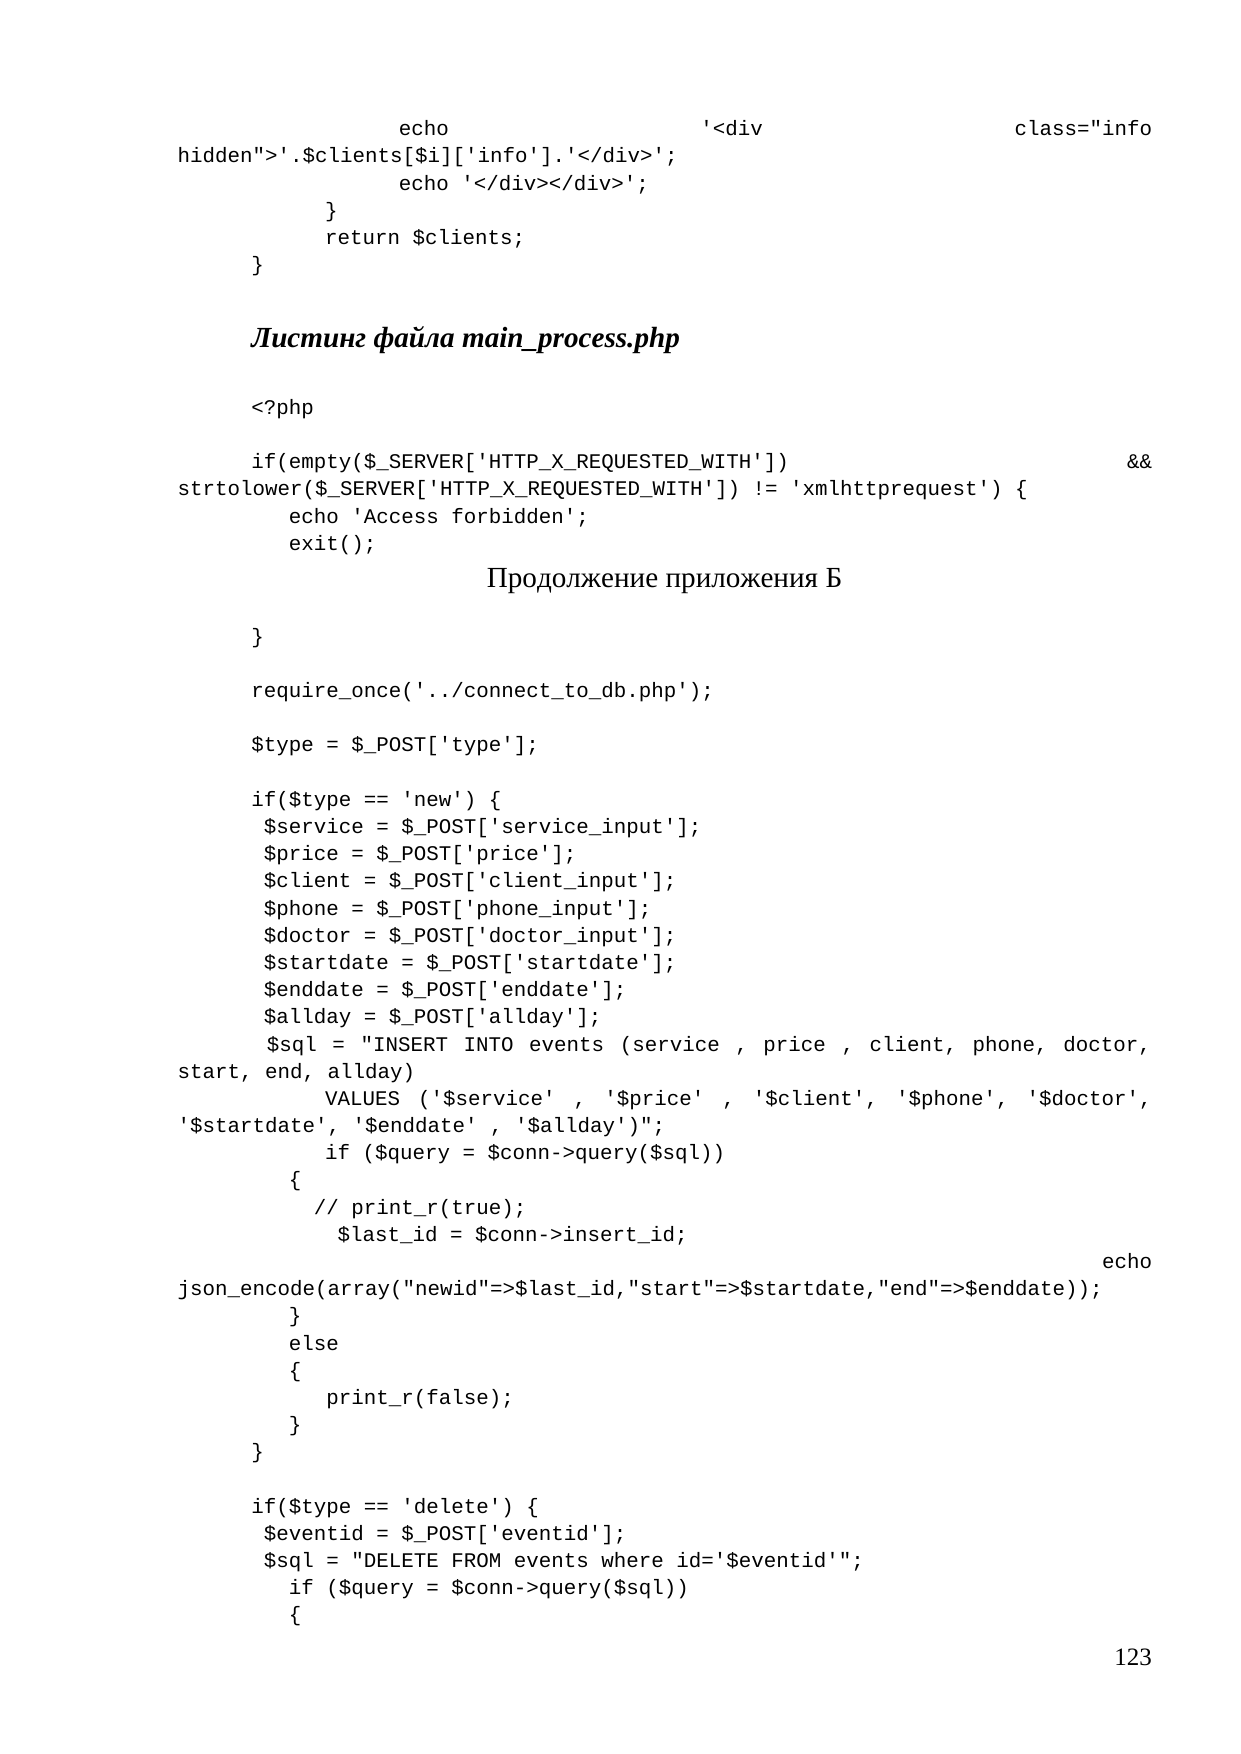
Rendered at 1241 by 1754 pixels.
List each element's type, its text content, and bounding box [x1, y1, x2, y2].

text $sql = "INSERT INTO events (service , price , client, phone, doctor, start, end, allday) [177, 1033, 1152, 1084]
text Продолжение приложения Б [177, 560, 1152, 593]
text $type = $_POST['type']; [177, 734, 1152, 758]
text { [177, 1169, 1152, 1193]
text echo json_encode(array("newid"=>$last_id,"start"=>$startdate,"end"=>$enddate)); [177, 1251, 1152, 1302]
text $sql = "DELETE FROM events where id='$eventid'"; [177, 1550, 1152, 1574]
text } [177, 1441, 1152, 1465]
text return $clients; [177, 227, 1152, 251]
text $service = $_POST['service_input']; [177, 816, 1152, 840]
text $price = $_POST['price']; [177, 843, 1152, 867]
text $eventid = $_POST['eventid']; [177, 1523, 1152, 1547]
text VALUES ('$service' , '$price' , '$client', '$phone', '$doctor', '$startdate', '$enddate' , '$allday')"; [177, 1088, 1152, 1139]
text $phone = $_POST['phone_input']; [177, 898, 1152, 921]
text else [177, 1333, 1152, 1356]
text } [177, 254, 1152, 278]
text } [177, 200, 1152, 223]
text if ($query = $conn->query($sql)) [177, 1577, 1152, 1601]
text $doctor = $_POST['doctor_input']; [177, 925, 1152, 948]
text // print_r(true); [177, 1197, 1152, 1220]
text echo 'Access forbidden'; [177, 506, 1152, 529]
text $enddate = $_POST['enddate']; [177, 979, 1152, 1003]
text } [177, 1305, 1152, 1329]
text <?php [177, 397, 1152, 421]
text { [177, 1360, 1152, 1383]
text echo '<div class="info hidden">'.$clients[$i]['info'].'</div>'; [177, 118, 1152, 169]
text $startdate = $_POST['startdate']; [177, 952, 1152, 976]
text Листинг файла main_process.php [177, 320, 1152, 353]
text echo '</div></div>'; [177, 172, 1152, 196]
text } [177, 626, 1152, 649]
text $last_id = $conn->insert_id; [177, 1224, 1152, 1247]
text print_r(false); [177, 1387, 1152, 1411]
text exit(); [177, 533, 1152, 556]
text if($type == 'new') { [177, 789, 1152, 812]
text require_once('../connect_to_db.php'); [177, 680, 1152, 704]
text if($type == 'delete') { [177, 1496, 1152, 1519]
text if(empty($_SERVER['HTTP_X_REQUESTED_WITH']) && strtolower($_SERVER['HTTP_X_REQUESTED_WITH']) != 'xmlhttprequest') { [177, 451, 1152, 502]
text if ($query = $conn->query($sql)) [177, 1142, 1152, 1166]
text } [177, 1414, 1152, 1438]
text $client = $_POST['client_input']; [177, 870, 1152, 894]
text { [177, 1604, 1152, 1628]
text $allday = $_POST['allday']; [177, 1006, 1152, 1030]
